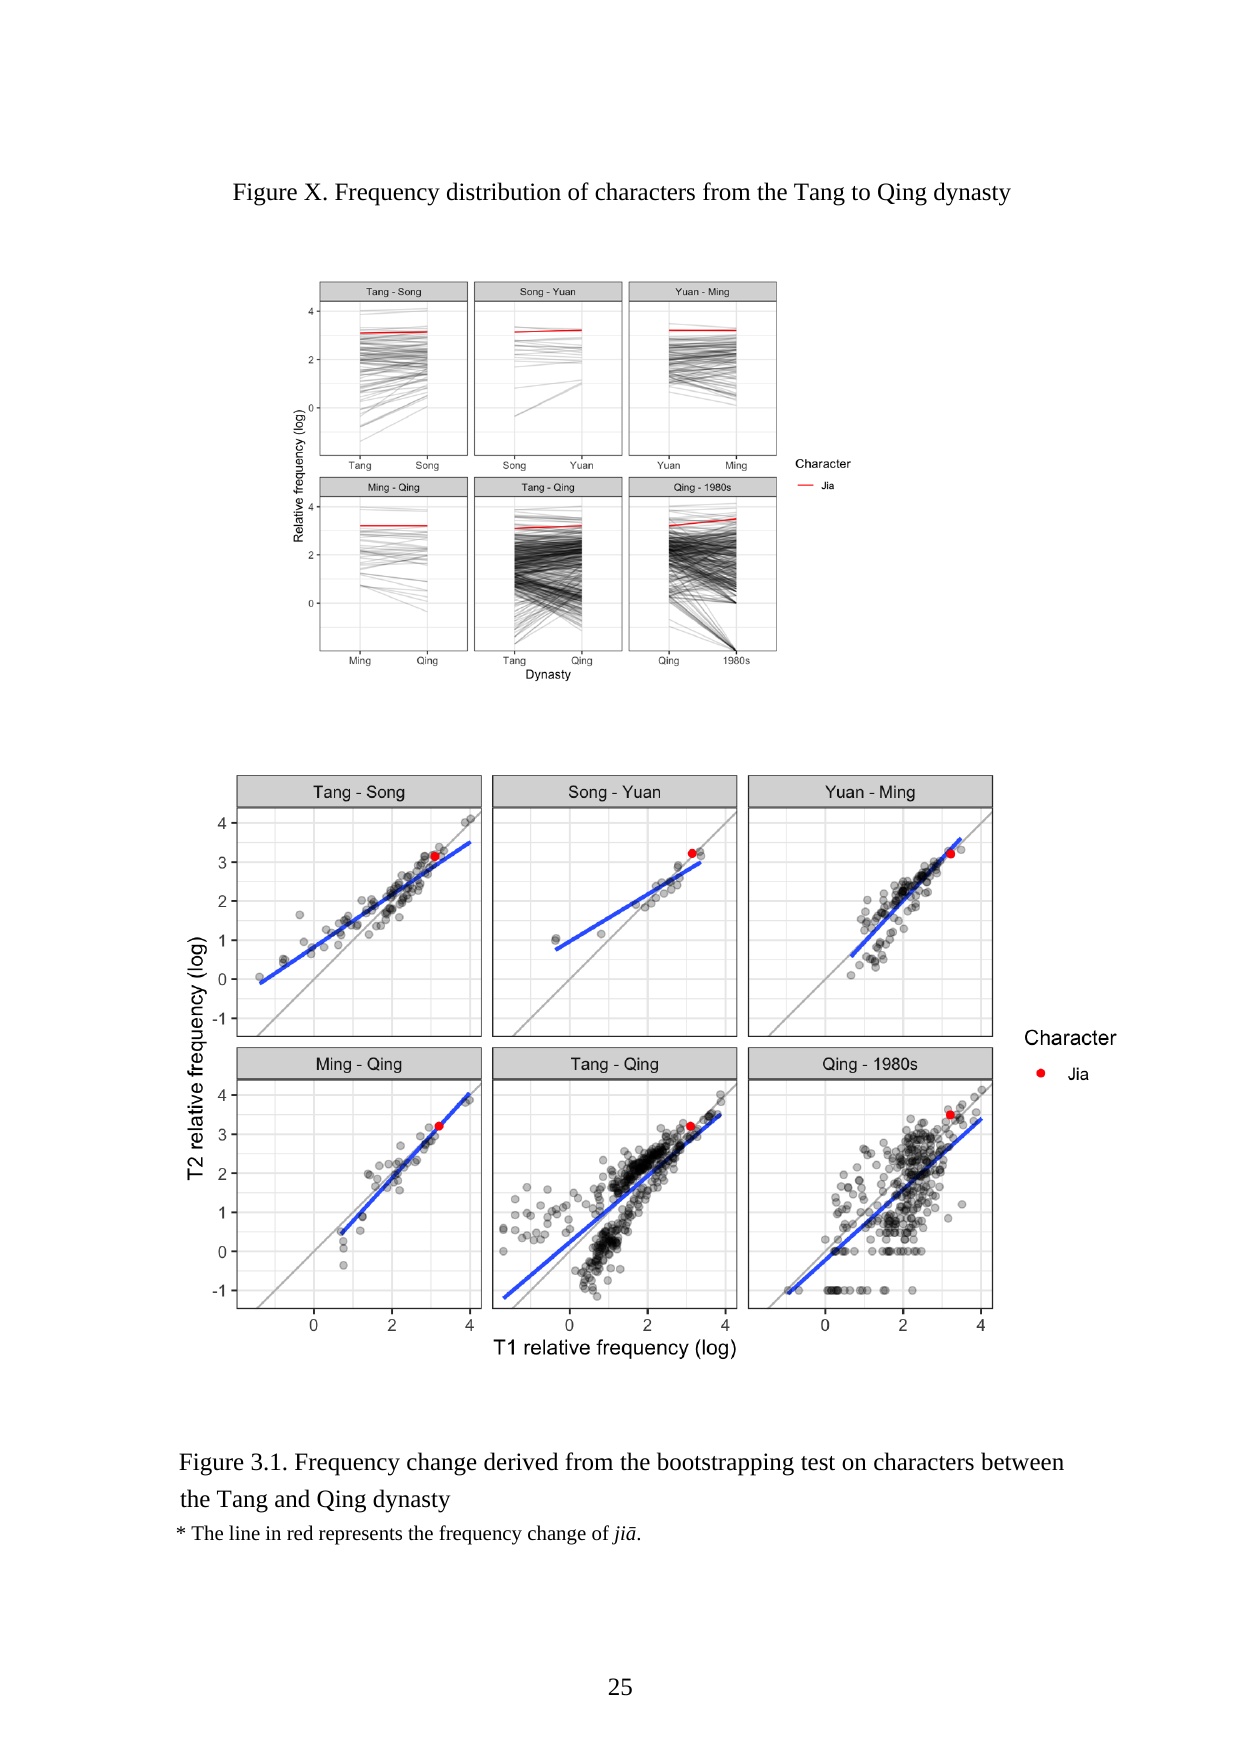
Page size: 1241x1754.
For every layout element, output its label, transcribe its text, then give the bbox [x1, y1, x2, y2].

picture [287, 275, 863, 687]
picture [177, 723, 1137, 1410]
text Figure X. Frequency distribution of characters from the Tang to Qing dynasty [179, 177, 1064, 206]
text * The line in red represents the frequency change of jiā. [176, 1521, 1137, 1545]
text Figure 3.1. Frequency change derived from the bootstrapping test on characters between the Tang and Qing dynasty [179, 1447, 1064, 1512]
